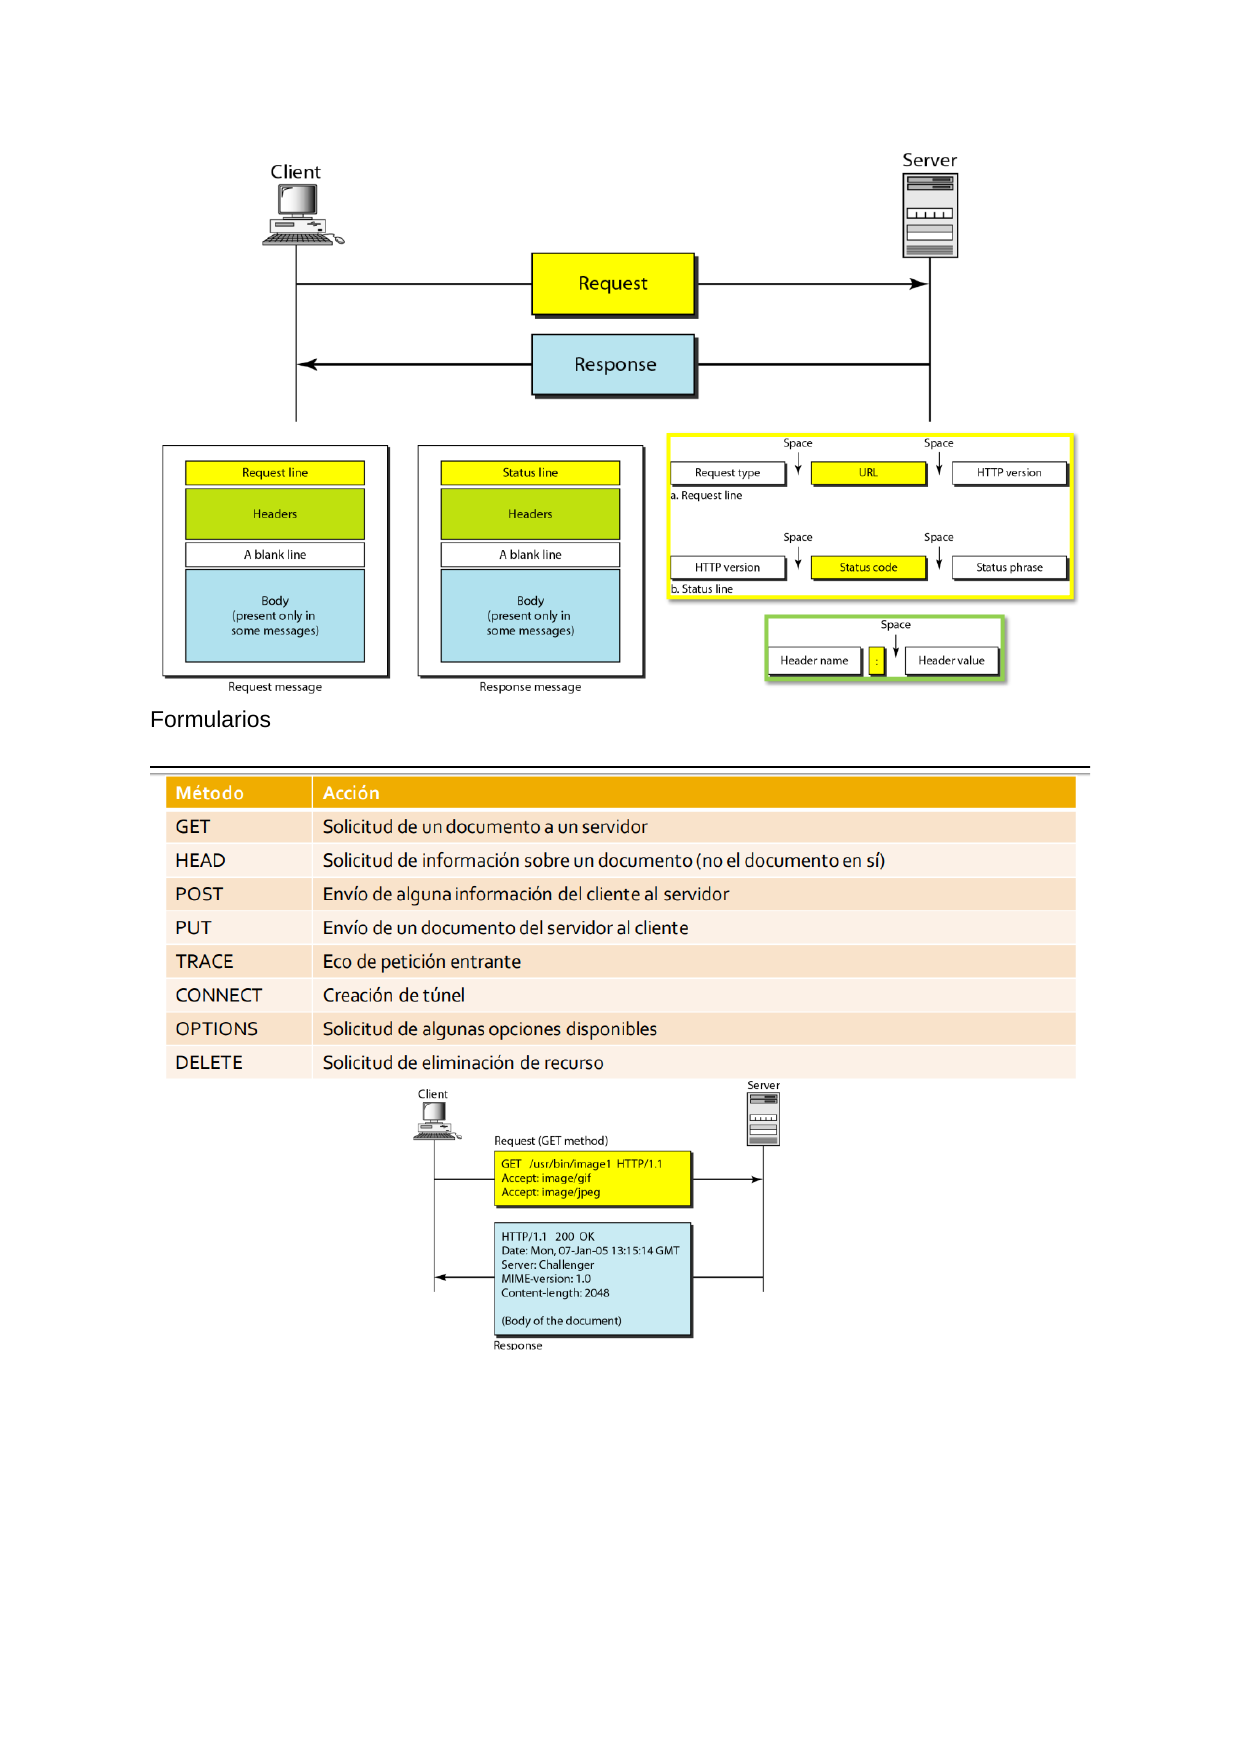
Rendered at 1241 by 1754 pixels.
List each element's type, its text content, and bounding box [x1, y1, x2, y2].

picture [150, 766, 1091, 1350]
picture [150, 150, 1091, 702]
text Formularios [150, 706, 1090, 732]
